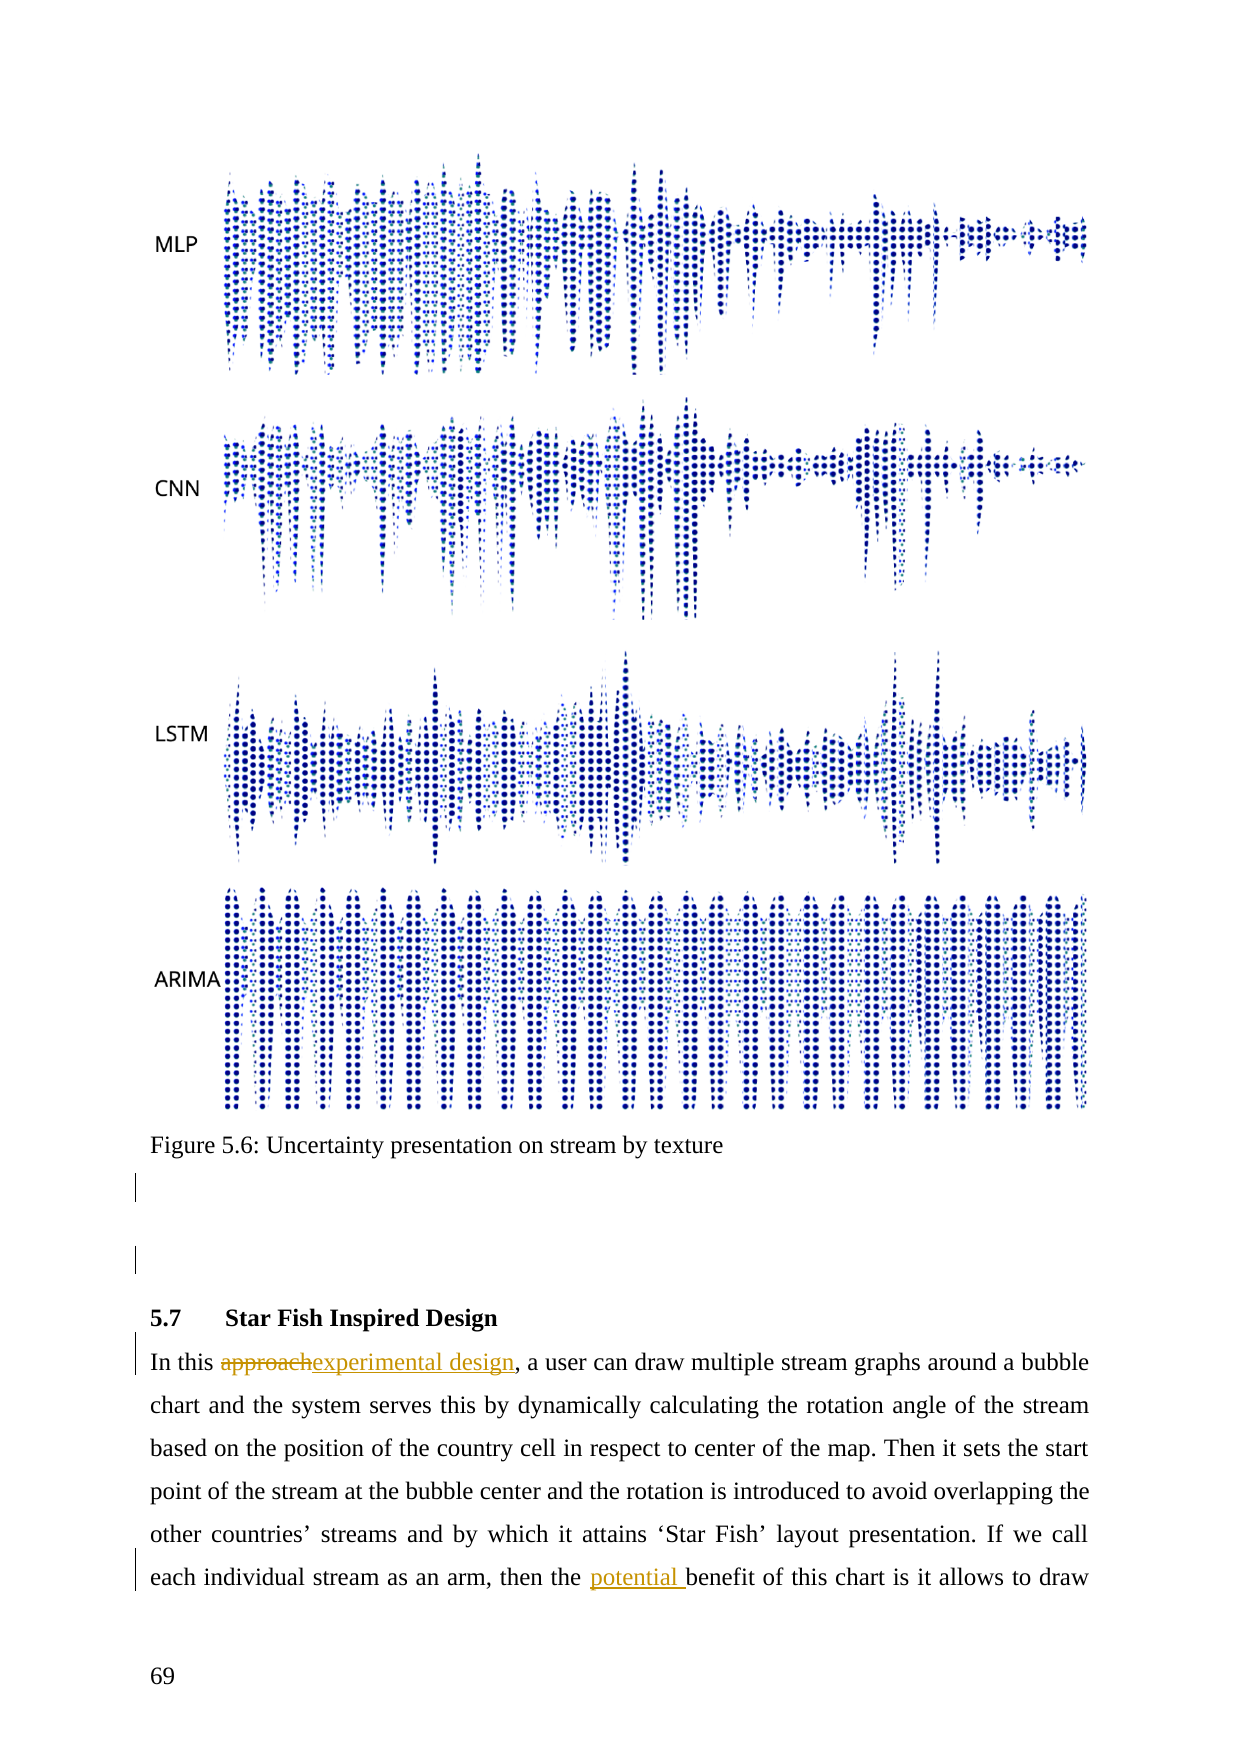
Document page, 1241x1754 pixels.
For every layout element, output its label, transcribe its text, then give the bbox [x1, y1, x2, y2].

text Figure 5.6: Uncertainty presentation on stream by texture [150, 1130, 1090, 1159]
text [150, 1303, 1090, 1591]
picture [150, 150, 1091, 1116]
